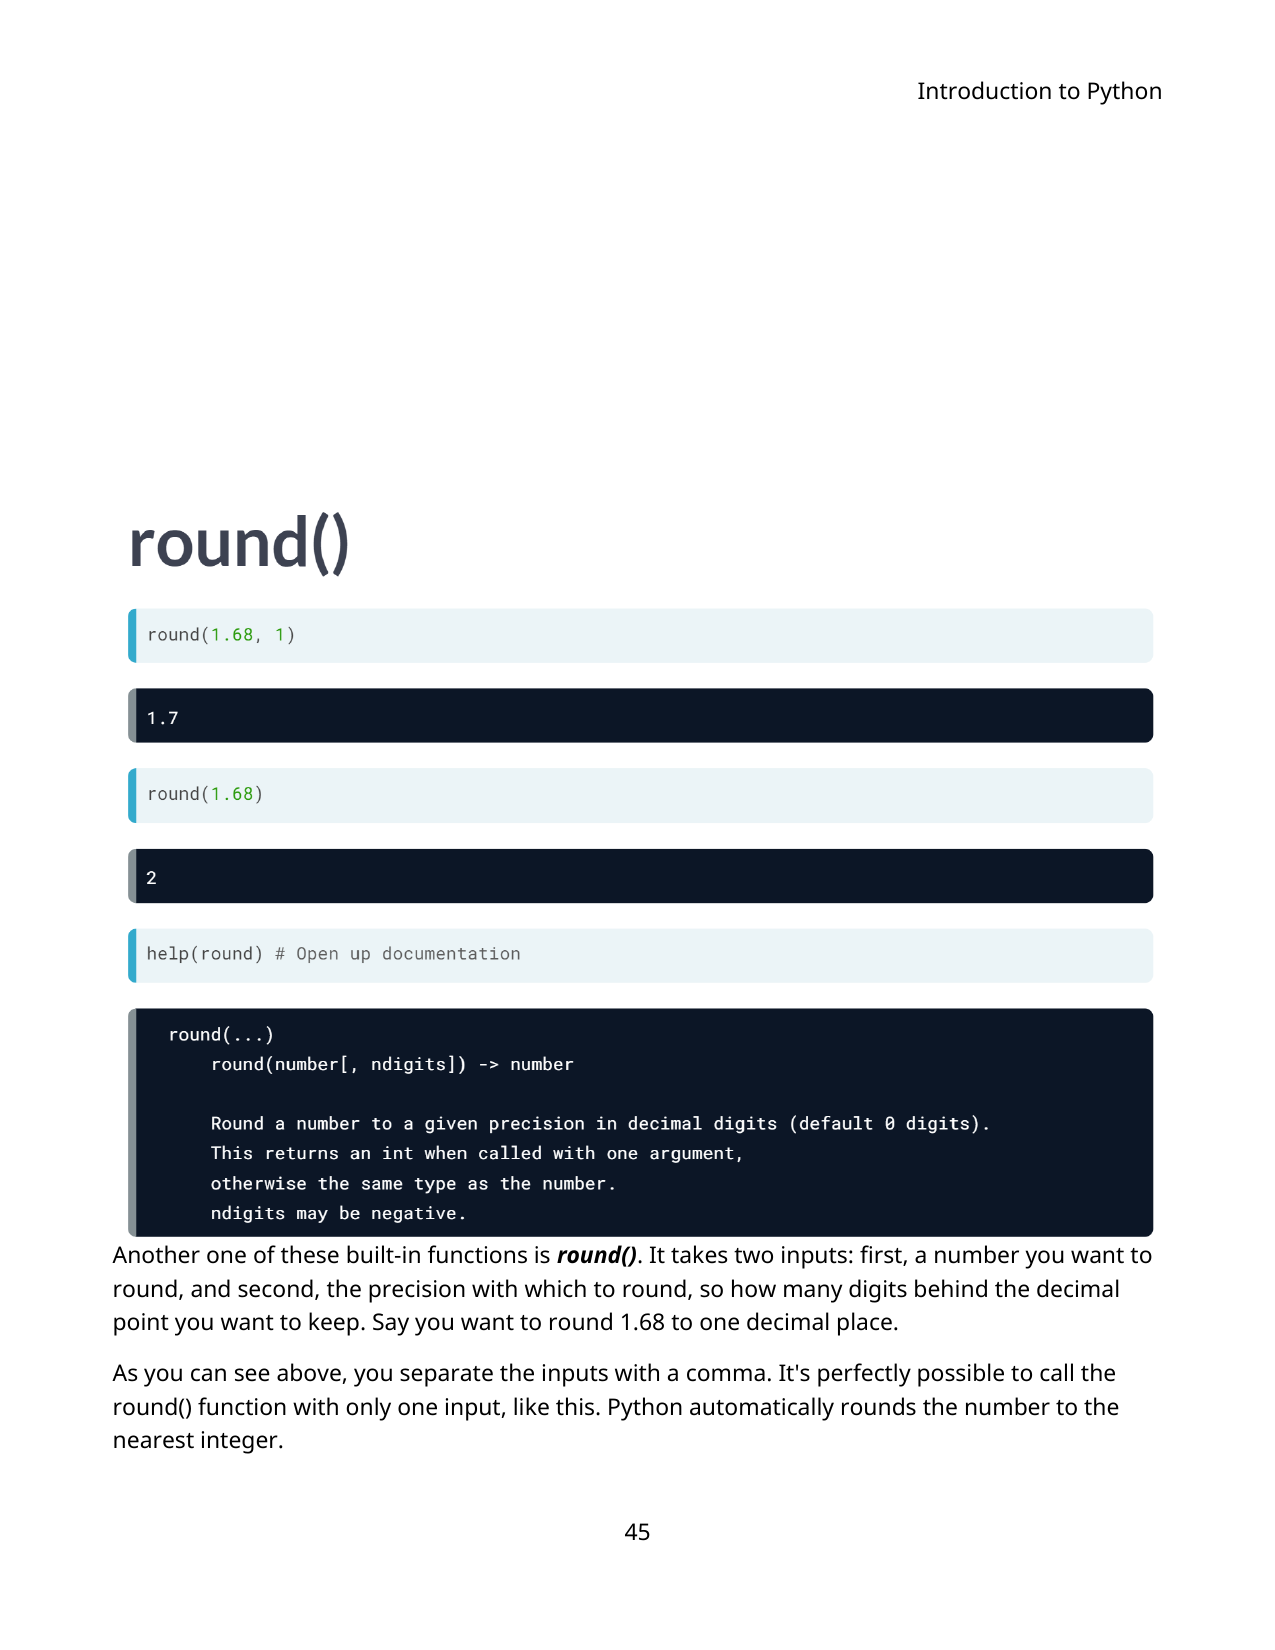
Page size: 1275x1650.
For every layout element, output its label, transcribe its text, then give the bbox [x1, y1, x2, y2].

text Another one of these built-in functions is round(). It takes two inputs: first, a number you want to round, and second, the precision with which to round, so how many digits behind the decimal point you want to keep. Say you want to round 1.68 to one decimal place. [112, 1237, 1162, 1337]
picture [112, 502, 1162, 1237]
text As you can see above, you separate the inputs with a comma. It's perfectly possible to call the round() function with only one input, like this. Python automatically rounds the number to the nearest integer. [112, 1357, 1162, 1455]
